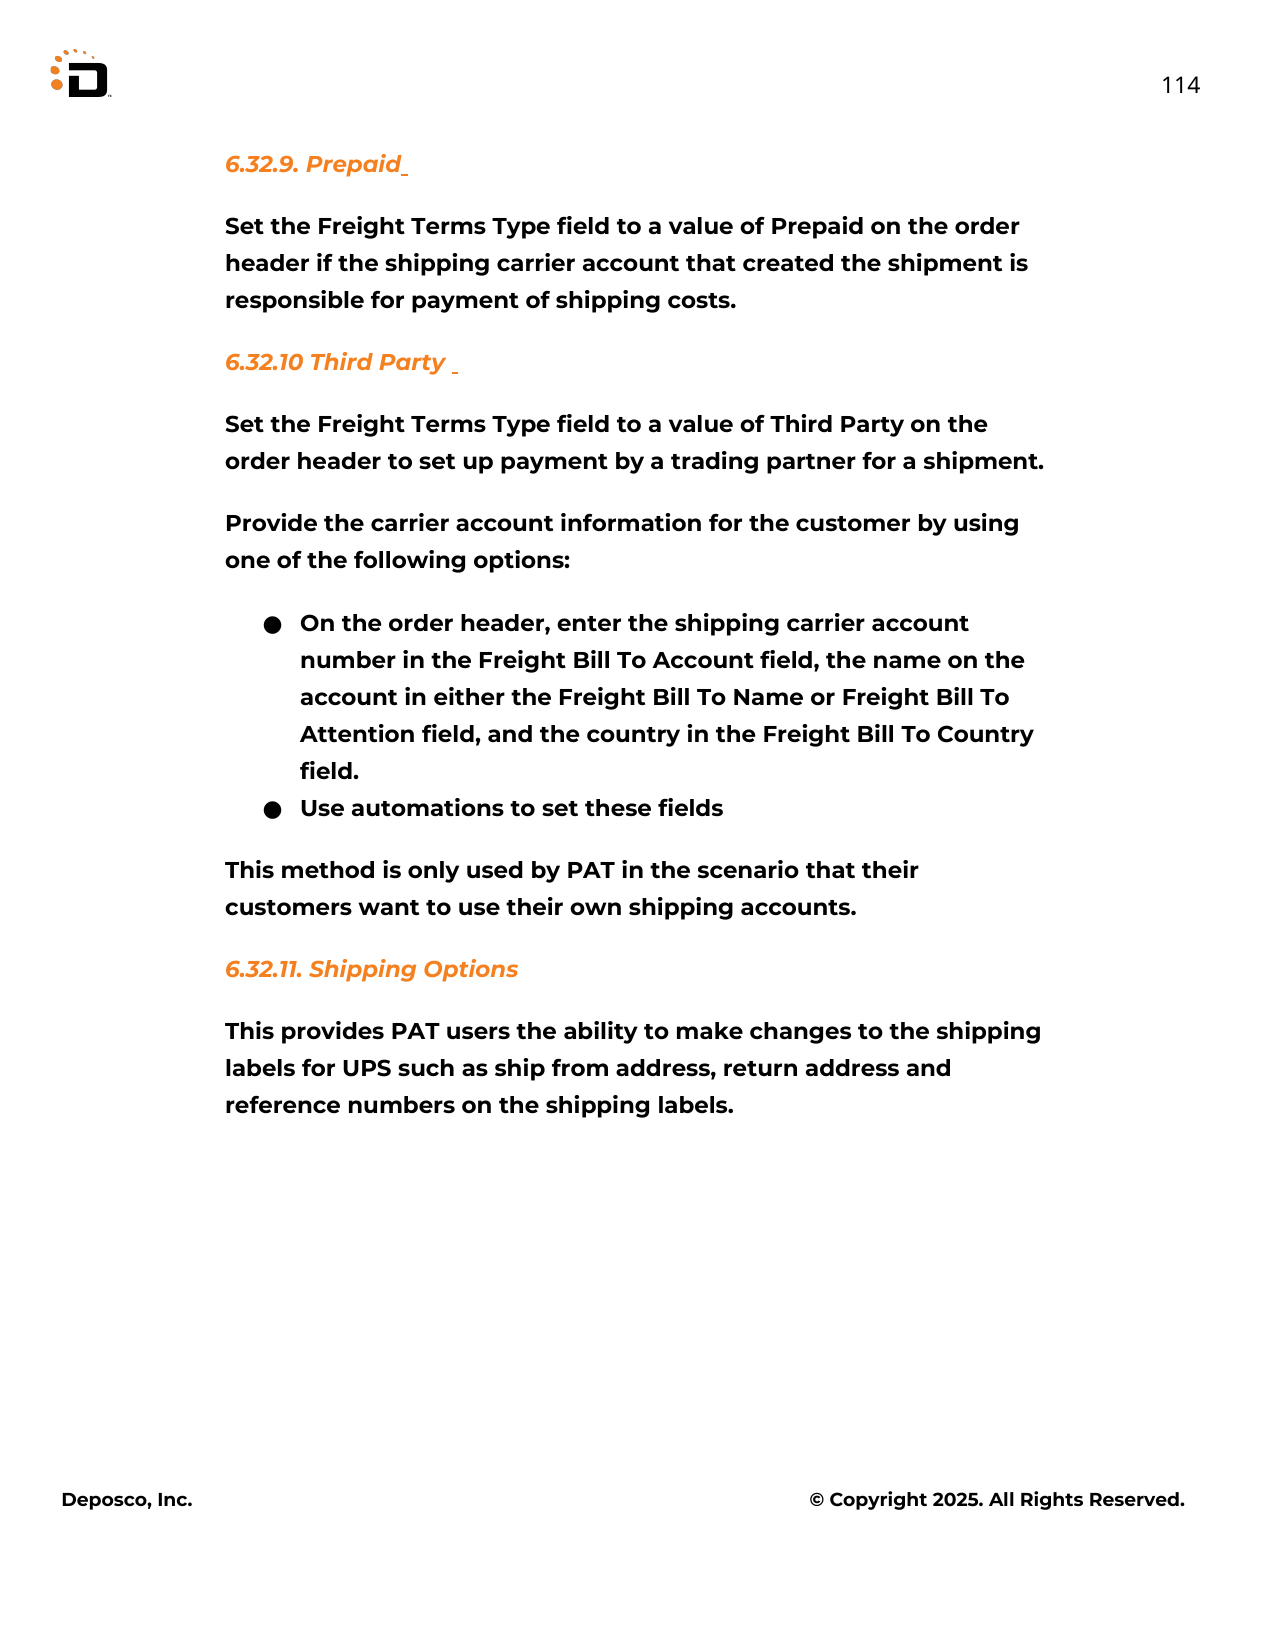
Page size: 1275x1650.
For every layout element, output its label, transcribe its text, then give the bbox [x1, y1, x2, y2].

subtitle 6.32.11. Shipping Options [225, 955, 1050, 983]
text Set the Freight Terms Type field to a value of Prepaid on the order header if the shipping carrier account that created the shipment is responsible for payment of shipping costs. [225, 212, 1050, 314]
subtitle 6.32.9. Prepaid [225, 150, 1050, 178]
text This method is only used by PAT in the scenario that their customers want to use their own shipping accounts. [225, 856, 1050, 921]
subtitle 6.32.10 Third Party [225, 348, 1050, 376]
text This provides PAT users the ability to make changes to the shipping labels for UPS such as ship from address, return address and reference numbers on the shipping labels. [225, 1017, 1050, 1119]
list Use automations to set these fields [262, 794, 1050, 822]
text Provide the carrier account information for the customer by using one of the following options: [225, 509, 1050, 574]
text Set the Freight Terms Type field to a value of Third Party on the order header to set up payment by a trading partner for a shipment. [225, 410, 1050, 475]
picture [50, 49, 112, 97]
list On the order header, enter the shipping carrier account number in the Freight Bill To Account field, the name on the account in either the Freight Bill To Name or Freight Bill To Attention field, and the country in the Freight Bill To Country field. [262, 609, 1050, 785]
